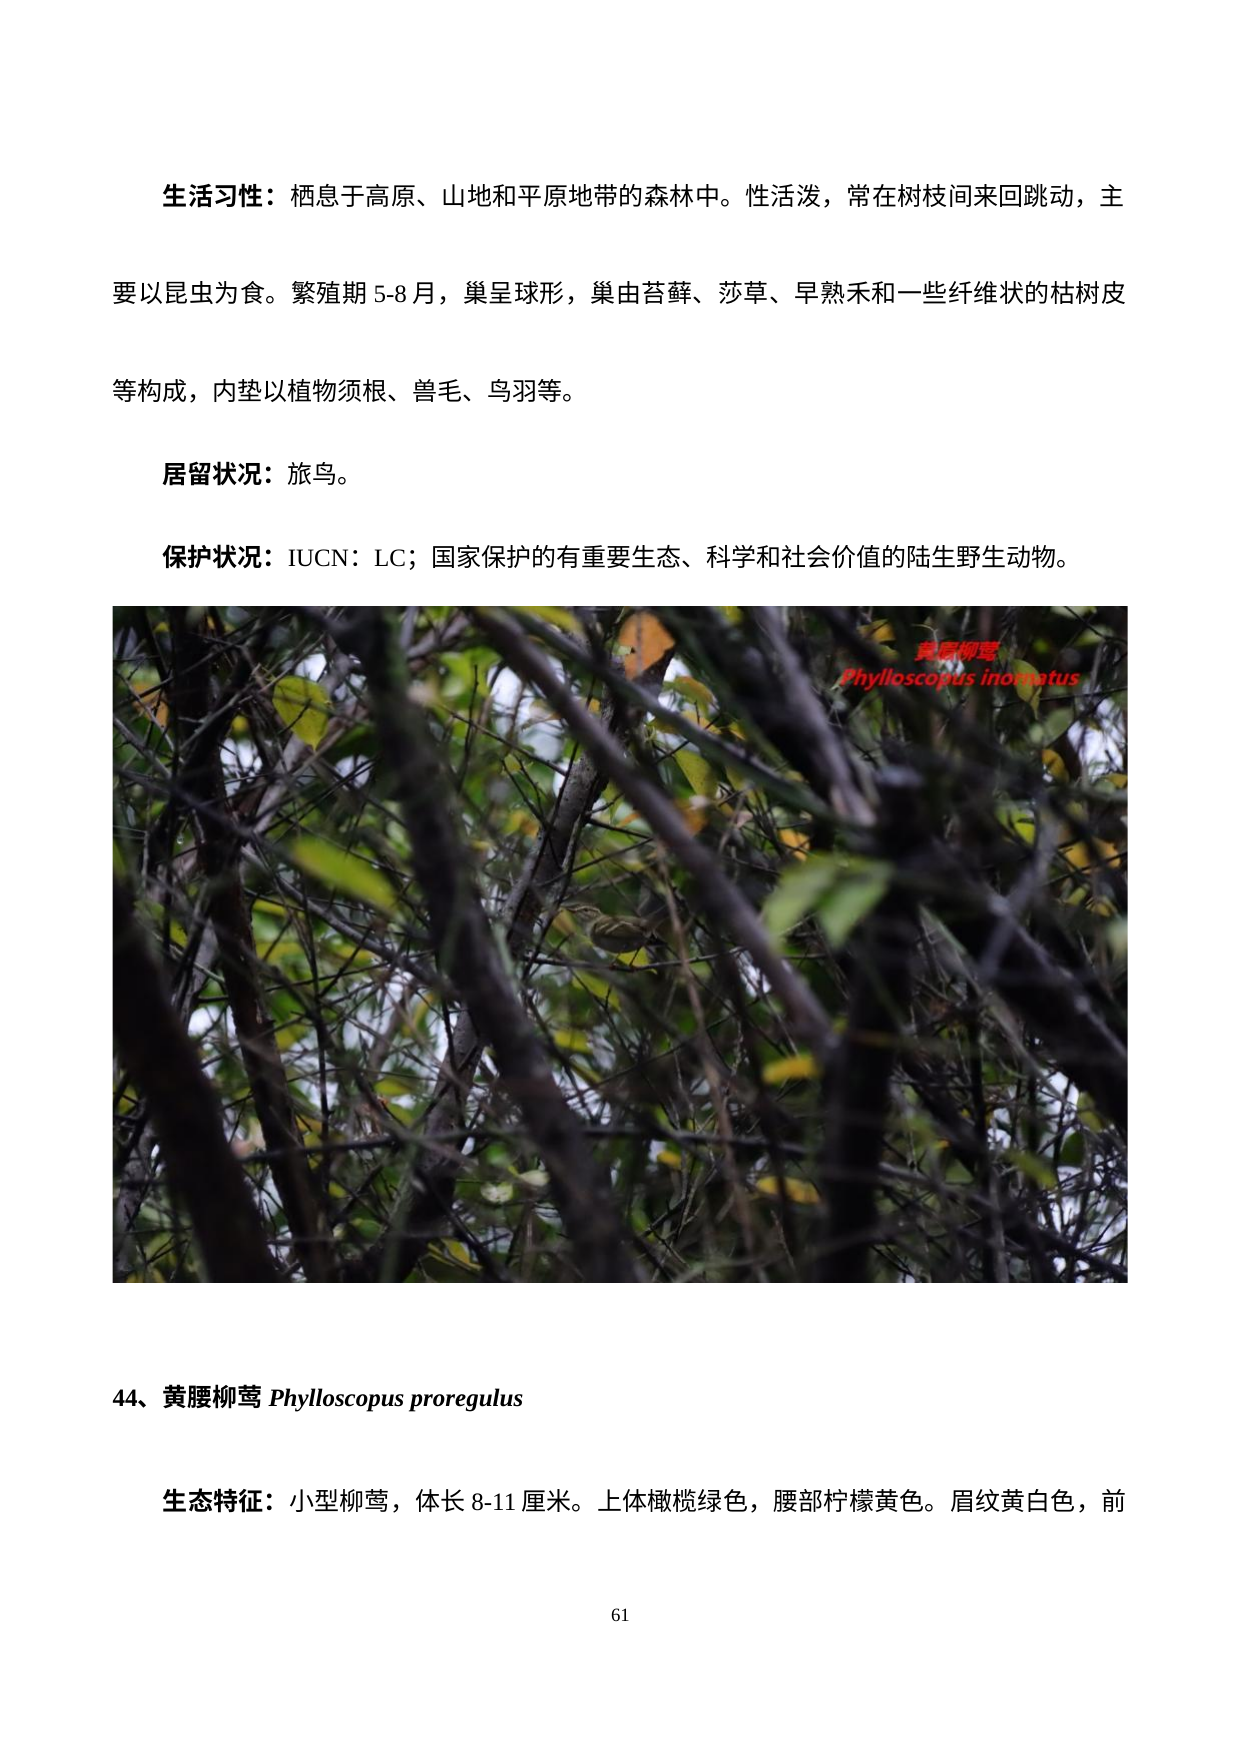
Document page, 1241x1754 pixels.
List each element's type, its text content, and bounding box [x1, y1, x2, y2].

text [112, 1467, 1128, 1532]
subtitle 44、黄腰柳莺 Phylloscopus proregulus [112, 1363, 1128, 1428]
picture [112, 606, 1128, 1283]
text 居留状况：旅鸟。 [112, 440, 1128, 505]
text 生活习性：栖息于高原、山地和平原地带的森林中。性活泼，常在树枝间来回跳动，主要以昆虫为食。繁殖期5-8月，巢呈球形，巢由苔藓、莎草、早熟禾和一些纤维状的枯树皮等构成，内垫以植物须根、兽毛、鸟羽等。 [112, 162, 1128, 422]
text 保护状况：IUCN：LC；国家保护的有重要生态、科学和社会价值的陆生野生动物。 [112, 523, 1128, 588]
